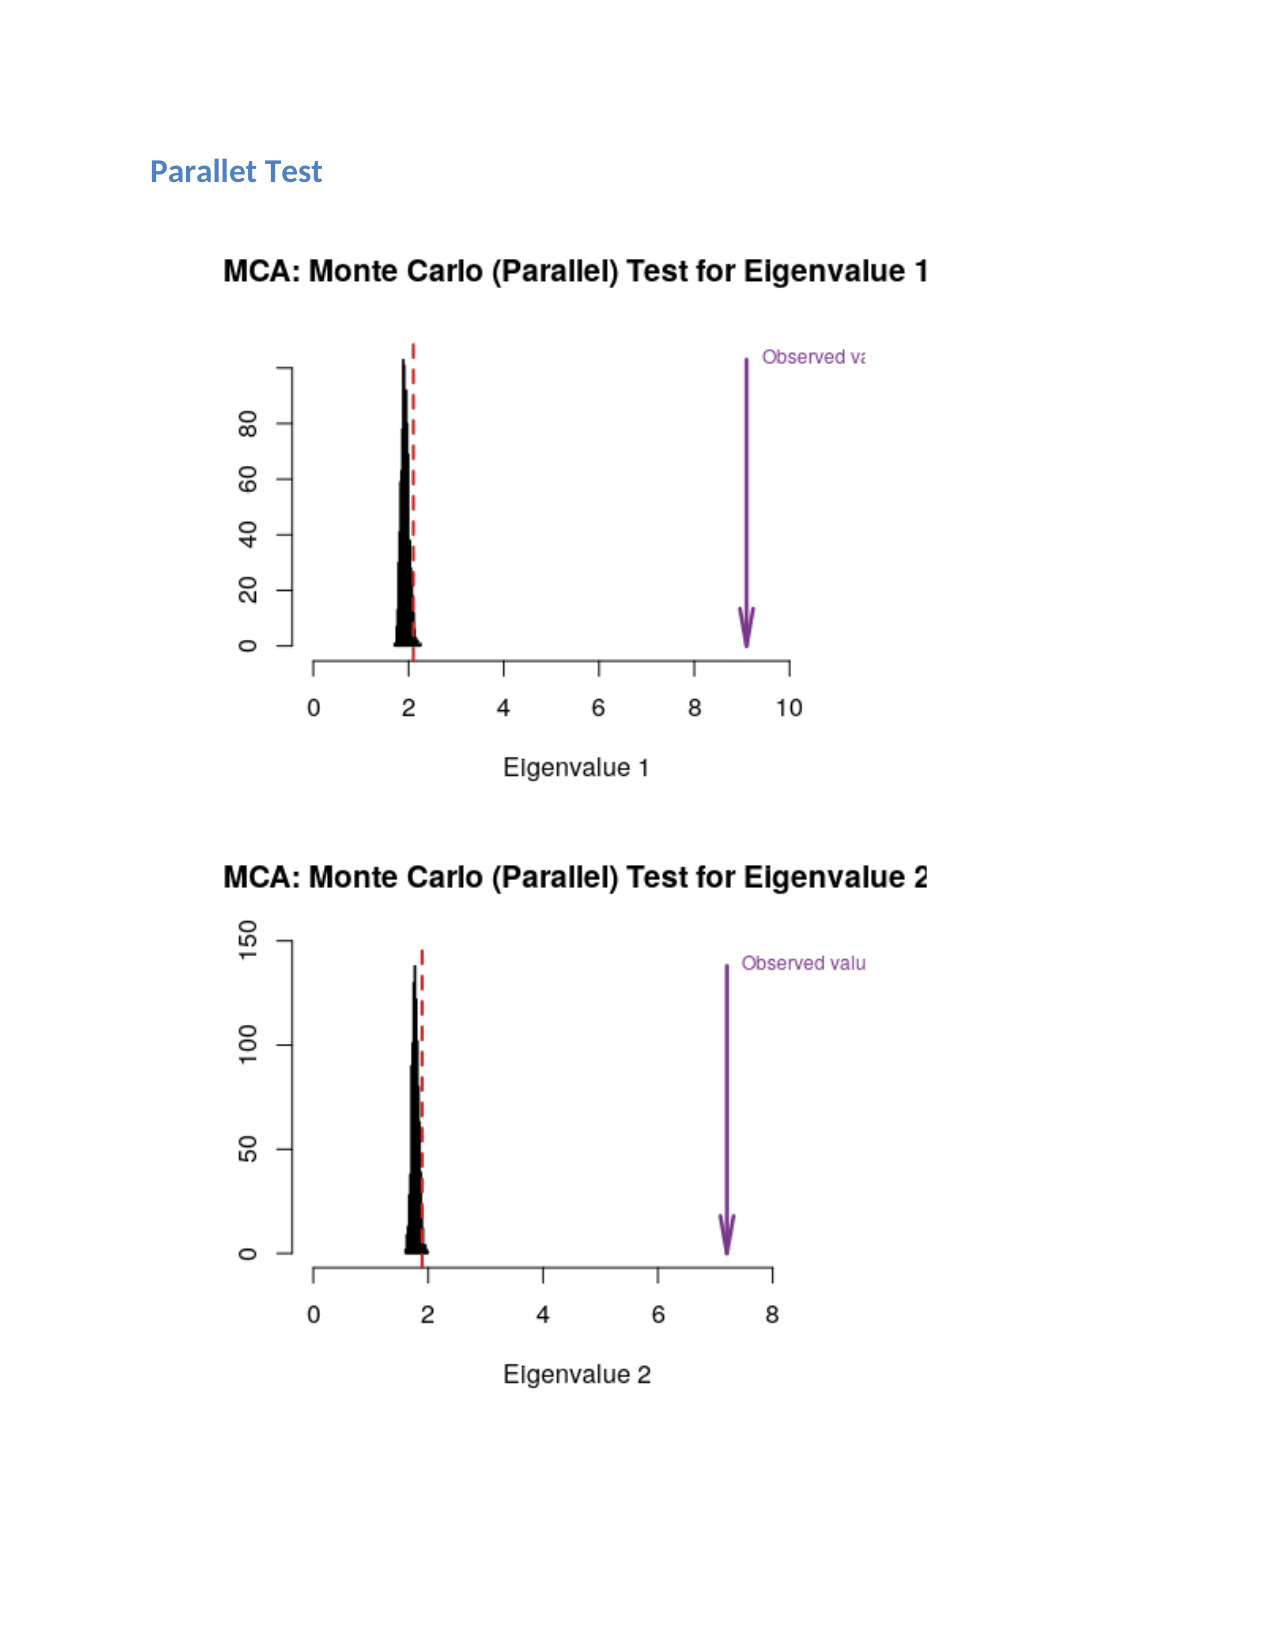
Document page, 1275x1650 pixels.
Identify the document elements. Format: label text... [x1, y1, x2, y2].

picture [168, 209, 927, 1423]
subtitle Parallet Test [150, 150, 1125, 191]
